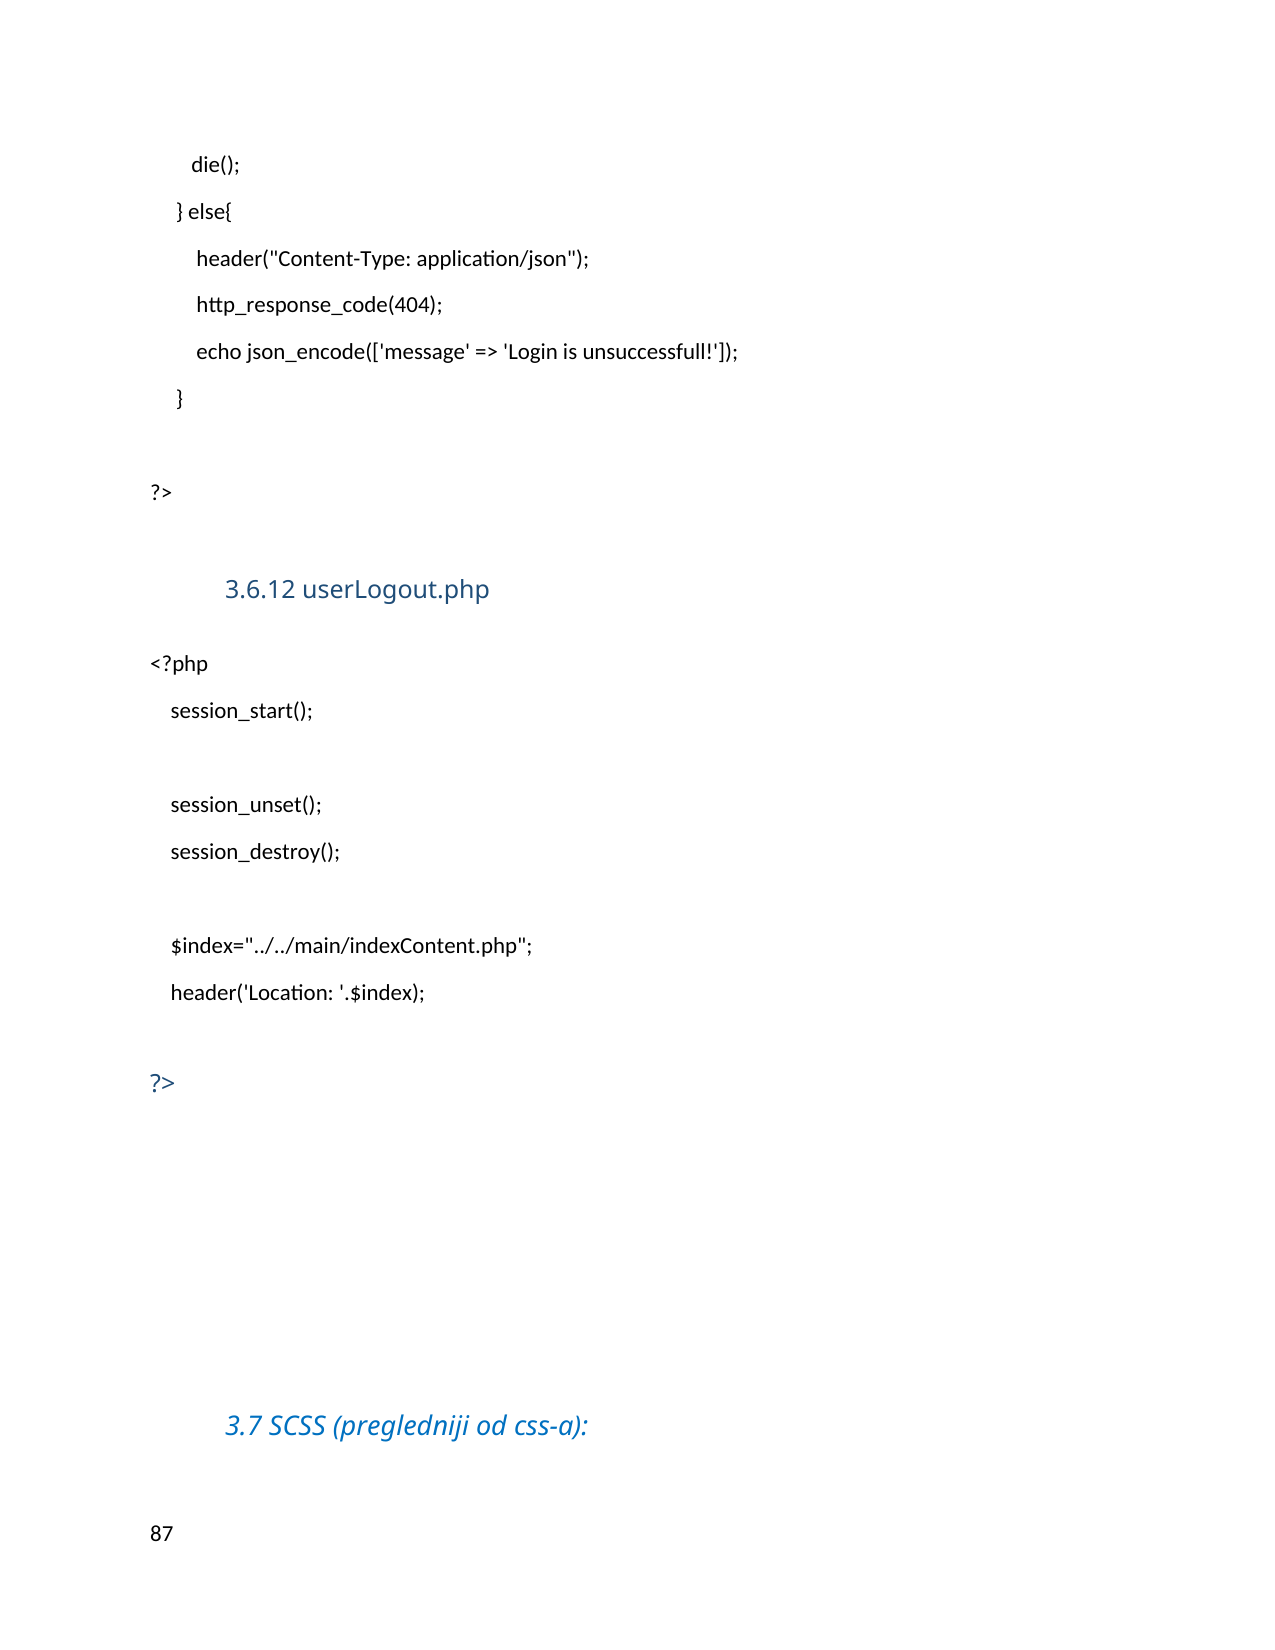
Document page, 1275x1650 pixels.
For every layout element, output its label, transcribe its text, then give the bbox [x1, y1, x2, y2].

text http_response_code(404); [150, 291, 1125, 319]
text die(); [150, 150, 1125, 178]
text $index="../../main/indexContent.php"; [150, 931, 1125, 959]
text header('Location: '.$index); [150, 978, 1125, 1006]
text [150, 244, 1125, 272]
text } else{ [150, 197, 1125, 225]
text session_start(); [150, 696, 1125, 724]
text session_unset(); [150, 790, 1125, 818]
text <?php [150, 649, 1125, 678]
subtitle 3.6.12 userLogout.php [150, 572, 1125, 606]
text ?> [150, 478, 1125, 506]
subtitle ?> [150, 1066, 1125, 1099]
text session_destroy(); [150, 837, 1125, 865]
subtitle 3.7 SCSS (pregledniji od css-a): [150, 1407, 1125, 1443]
text } [150, 384, 1125, 412]
text echo json_encode(['message' => 'Login is unsuccessfull!']); [150, 337, 1125, 366]
